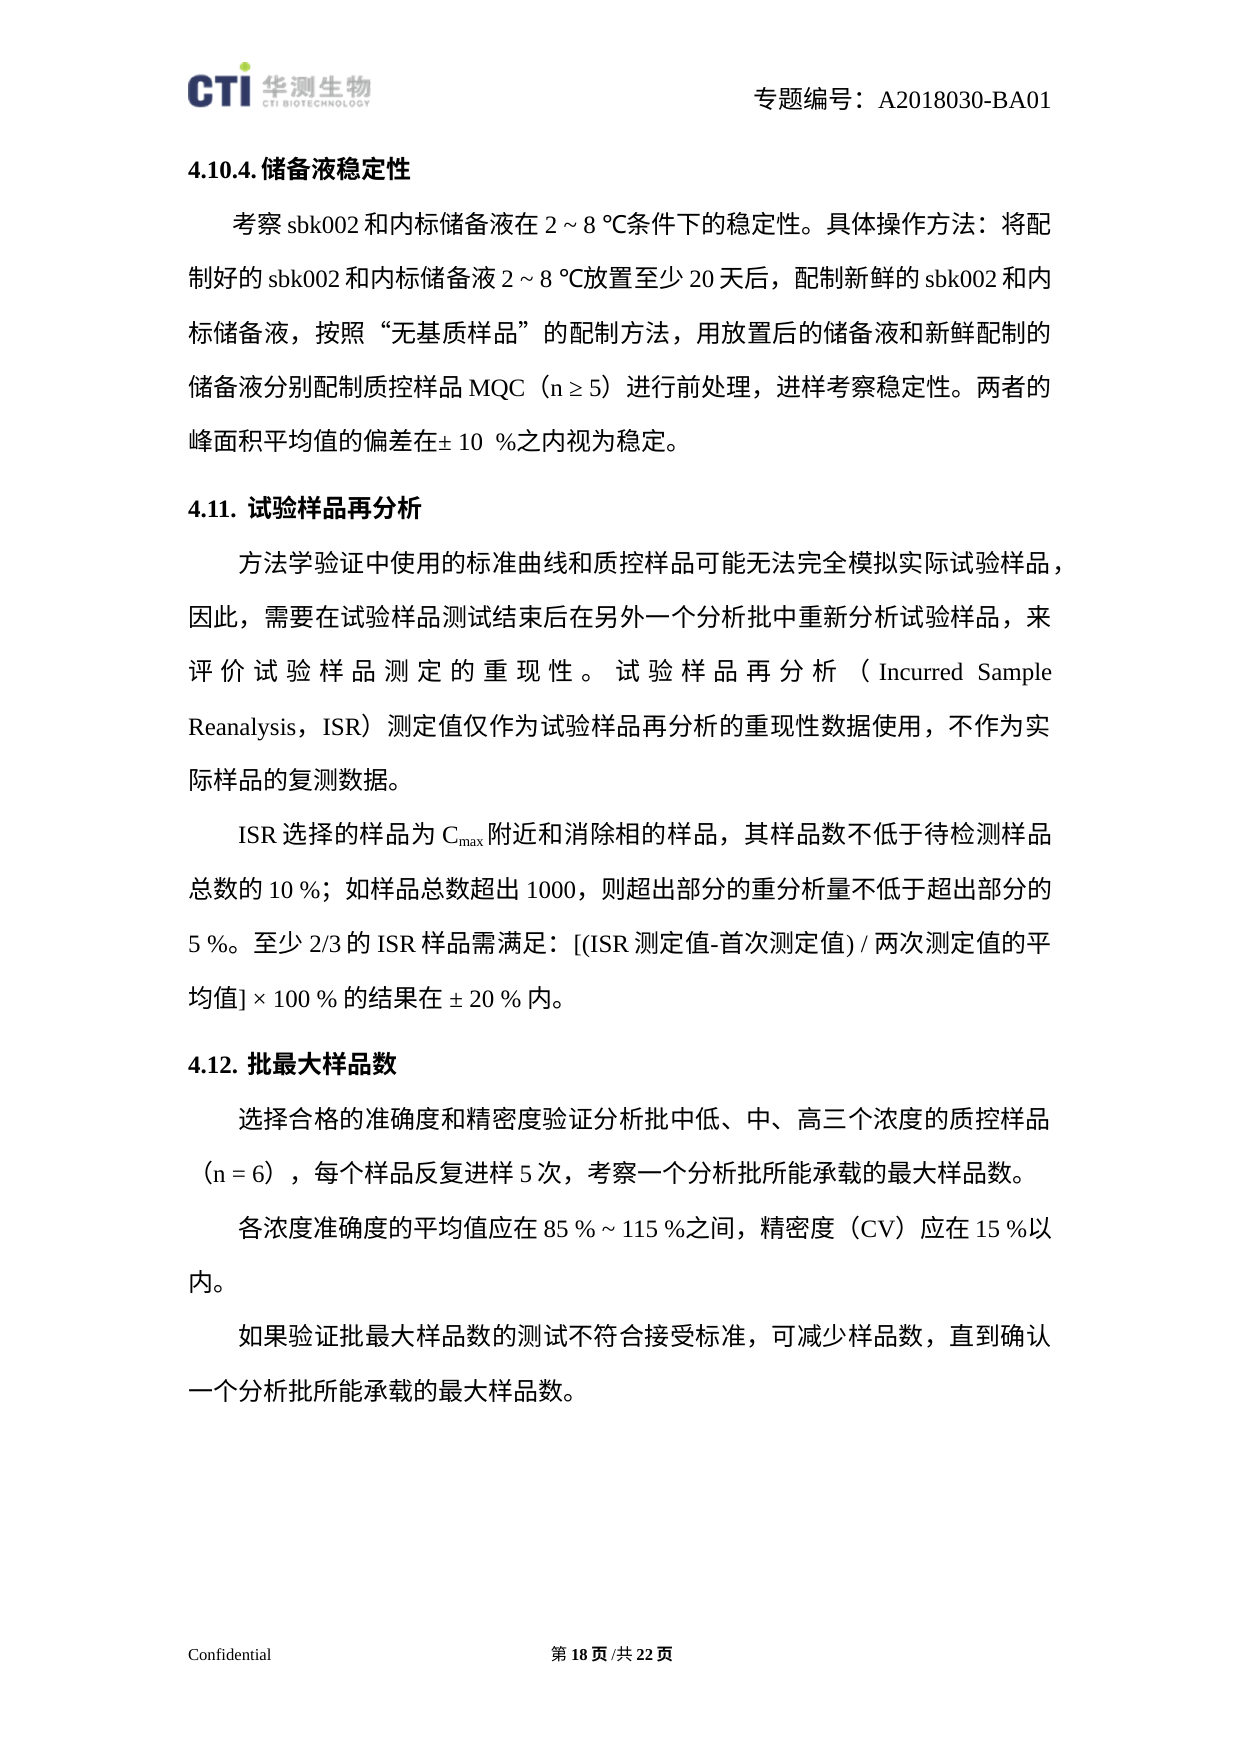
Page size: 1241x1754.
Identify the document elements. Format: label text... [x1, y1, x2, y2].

text 各浓度准确度的平均值应在85 % ~ 115 %之间，精密度（CV）应在15 %以内。 [188, 1208, 1052, 1299]
text 选择合格的准确度和精密度验证分析批中低、中、高三个浓度的质控样品（n = 6），每个样品反复进样5次，考察一个分析批所能承载的最大样品数。 [188, 1099, 1052, 1190]
picture [188, 62, 371, 108]
text 考察sbk002和内标储备液在2 ~ 8 ℃条件下的稳定性。具体操作方法：将配制好的sbk002和内标储备液2 ~ 8 ℃放置至少20天后，配制新鲜的sbk002和内标储备液，按照“无基质样品”的配制方法，用放置后的储备液和新鲜配制的储备液分别配制质控样品MQC（n ≥ 5）进行前处理，进样考察稳定性。两者的峰面积平均值的偏差在± 10 %之内视为稳定。 [188, 349, 1052, 458]
list 储备液稳定性 [188, 150, 1052, 186]
text 如果验证批最大样品数的测试不符合接受标准，可减少样品数，直到确认一个分析批所能承载的最大样品数。 [188, 1317, 1052, 1407]
list 批最大样品数 [188, 1045, 1052, 1081]
text ISR选择的样品为Cmax附近和消除相的样品，其样品数不低于待检测样品总数的10 %；如样品总数超出1000，则超出部分的重分析量不低于超出部分的5 %。至少2/3的ISR样品需满足：[(ISR测定值-首次测定值) / 两次测定值的平均值] × 100 % 的结果在 ± 20 % 内。 [188, 815, 1052, 1014]
text 考察sbk002和内标储备液在2 ~ 8 ℃条件下的稳定性。具体操作方法：将配制好的sbk002和内标储备液2 ~ 8 ℃放置至少20天后，配制新鲜的sbk002和内标储备液，按照“无基质样品”的配制方法，用放置后的储备液和新鲜配制的储备液分别配制质控样品MQC（n ≥ 5）进行前处理，进样考察稳定性。两者的峰面积平均值的偏差在± 10 %之内视为稳定。 [188, 204, 1052, 313]
list 试验样品再分析 [188, 489, 1052, 525]
text 方法学验证中使用的标准曲线和质控样品可能无法完全模拟实际试验样品，因此，需要在试验样品测试结束后在另外一个分析批中重新分析试验样品，来评价试验样品测定的重现性。试验样品再分析（Incurred Sample Reanalysis，ISR）测定值仅作为试验样品再分析的重现性数据使用，不作为实际样品的复测数据。 [188, 543, 1052, 797]
